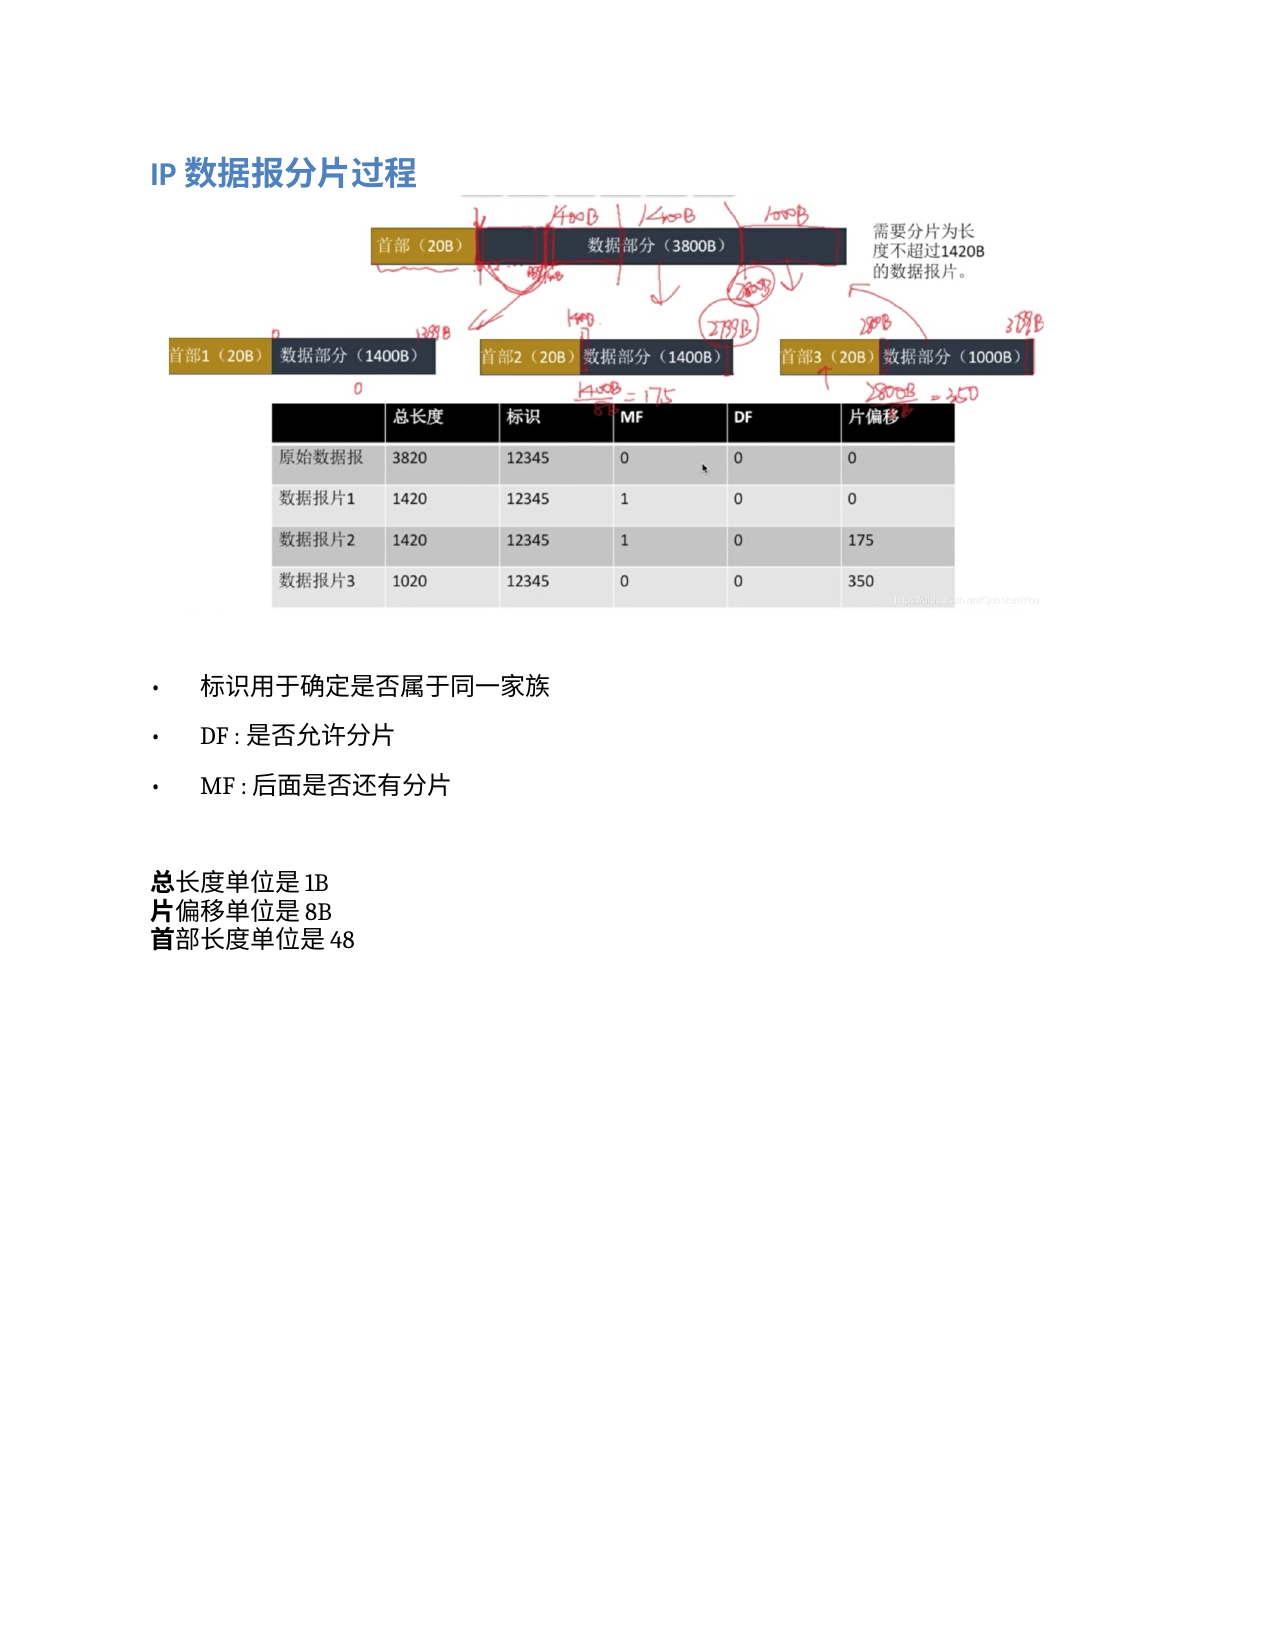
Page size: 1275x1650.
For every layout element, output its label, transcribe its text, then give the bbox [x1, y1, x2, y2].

list DF : 是否允许分片 [150, 722, 1125, 751]
subtitle IP 数据报分片过程 [150, 150, 1125, 195]
list MF : 后面是否还有分片 [150, 772, 1125, 801]
text 总长度单位是1B 片偏移单位是8B 首部长度单位是48 [150, 869, 1125, 955]
picture [168, 195, 1044, 611]
list 标识用于确定是否属于同一家族 [150, 673, 1125, 701]
